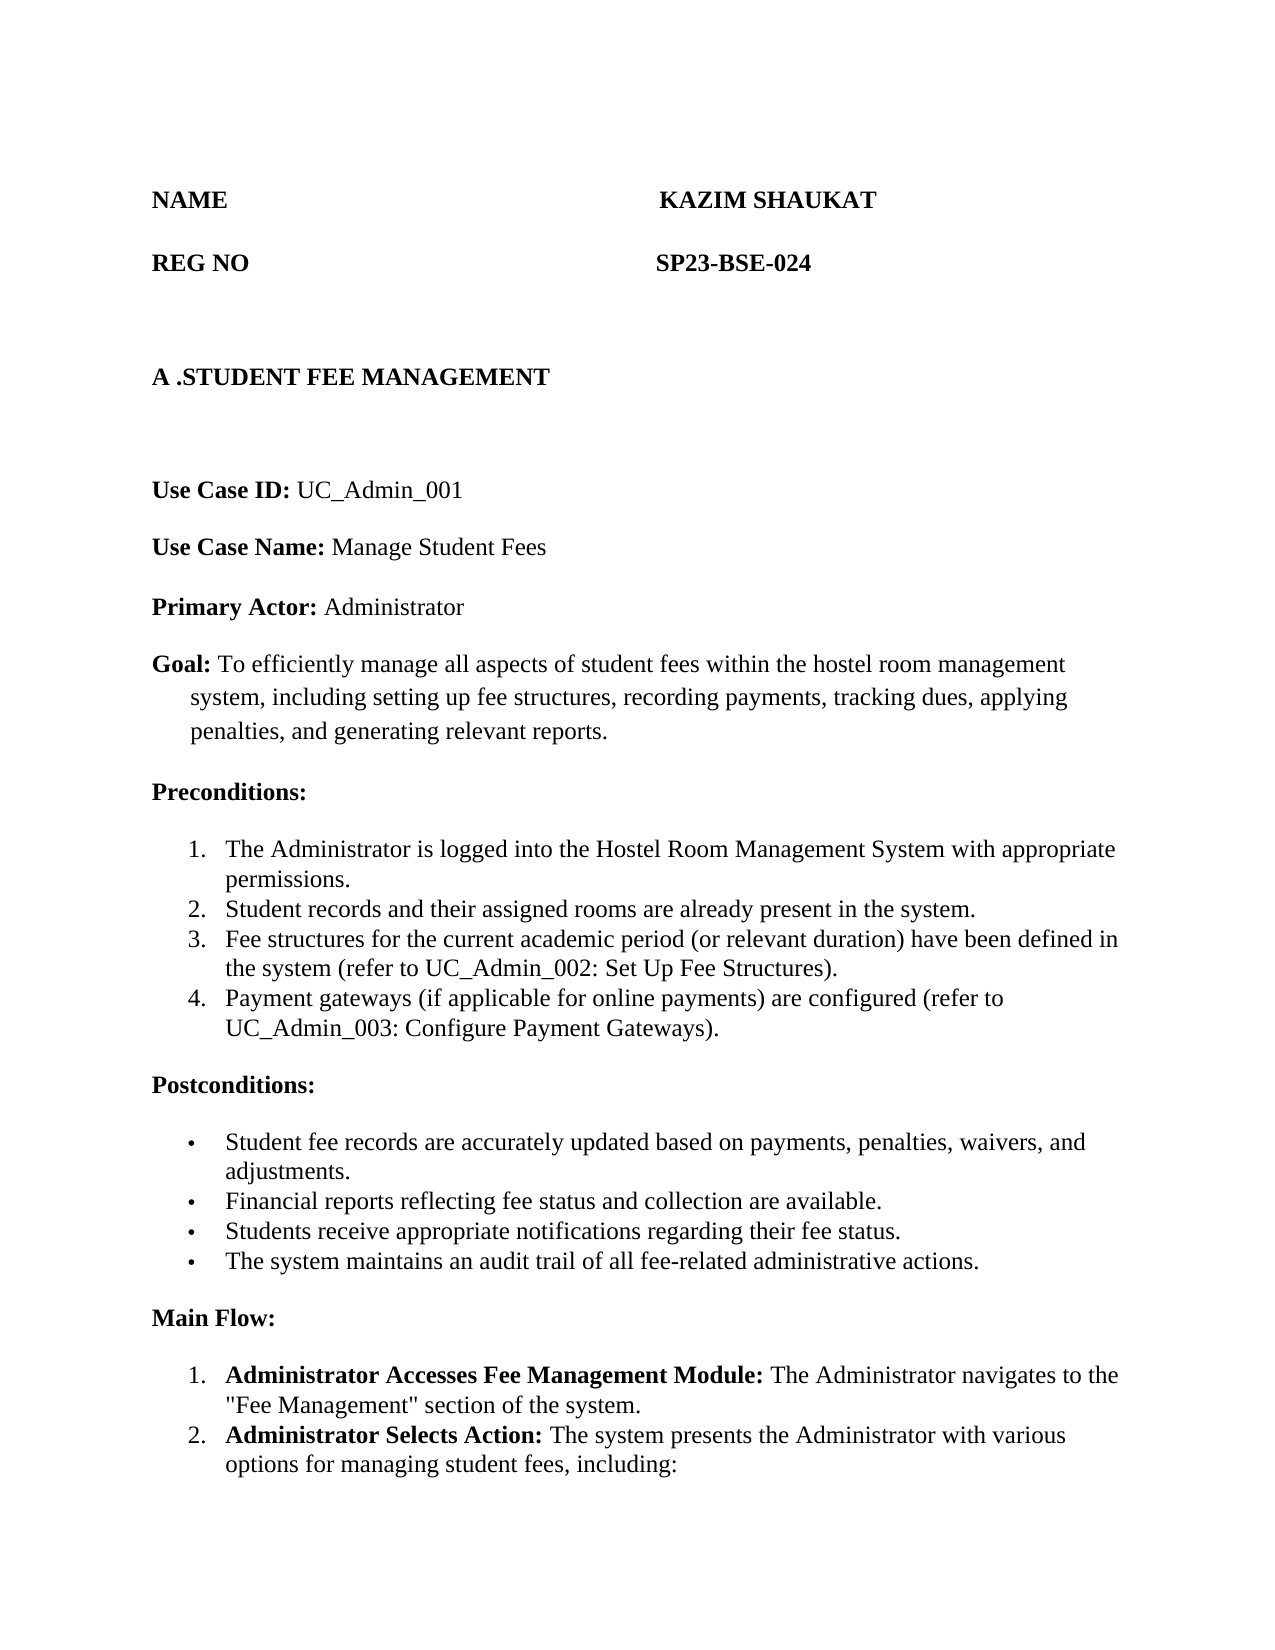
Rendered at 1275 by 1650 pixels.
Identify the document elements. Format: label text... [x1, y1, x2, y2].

list The Administrator is logged into the Hostel Room Management System with appropriate permissions. [188, 834, 1122, 893]
list Students receive appropriate notifications regarding their fee status. [188, 1216, 1122, 1245]
text Primary Actor: Administrator [152, 592, 1124, 621]
list Financial reports reflecting fee status and collection are available. [188, 1186, 1122, 1215]
list Payment gateways (if applicable for online payments) are configured (refer to UC_Admin_003: Configure Payment Gateways). [188, 983, 1122, 1042]
list Student fee records are accurately updated based on payments, penalties, waivers, and adjustments. [188, 1127, 1122, 1185]
text Preconditions: [152, 777, 1124, 806]
text Goal: To efficiently manage all aspects of student fees within the hostel room management system, including setting up fee structures, recording payments, tracking dues, applying penalties, and generating relevant reports. [152, 649, 1122, 745]
text Use Case Name: Manage Student Fees [152, 532, 1122, 561]
list Student records and their assigned rooms are already present in the system. [188, 894, 1122, 923]
text Use Case ID: UC_Admin_001 [152, 475, 1124, 504]
list Administrator Accesses Fee Management Module: The Administrator navigates to the "Fee Management" section of the system. [188, 1360, 1122, 1419]
list Administrator Selects Action: The system presents the Administrator with various options for managing student fees, including: [188, 1420, 1122, 1478]
text Postconditions: [152, 1070, 1124, 1099]
list The system maintains an audit trail of all fee-related administrative actions. [188, 1246, 1122, 1275]
text REG NO SP23-BSE-024 [152, 248, 1124, 277]
text NAME KAZIM SHAUKAT [152, 185, 1124, 213]
list Fee structures for the current academic period (or relevant duration) have been defined in the system (refer to UC_Admin_002: Set Up Fee Structures). [188, 924, 1122, 982]
text A .STUDENT FEE MANAGEMENT [152, 362, 1124, 391]
text Main Flow: [152, 1303, 1124, 1332]
